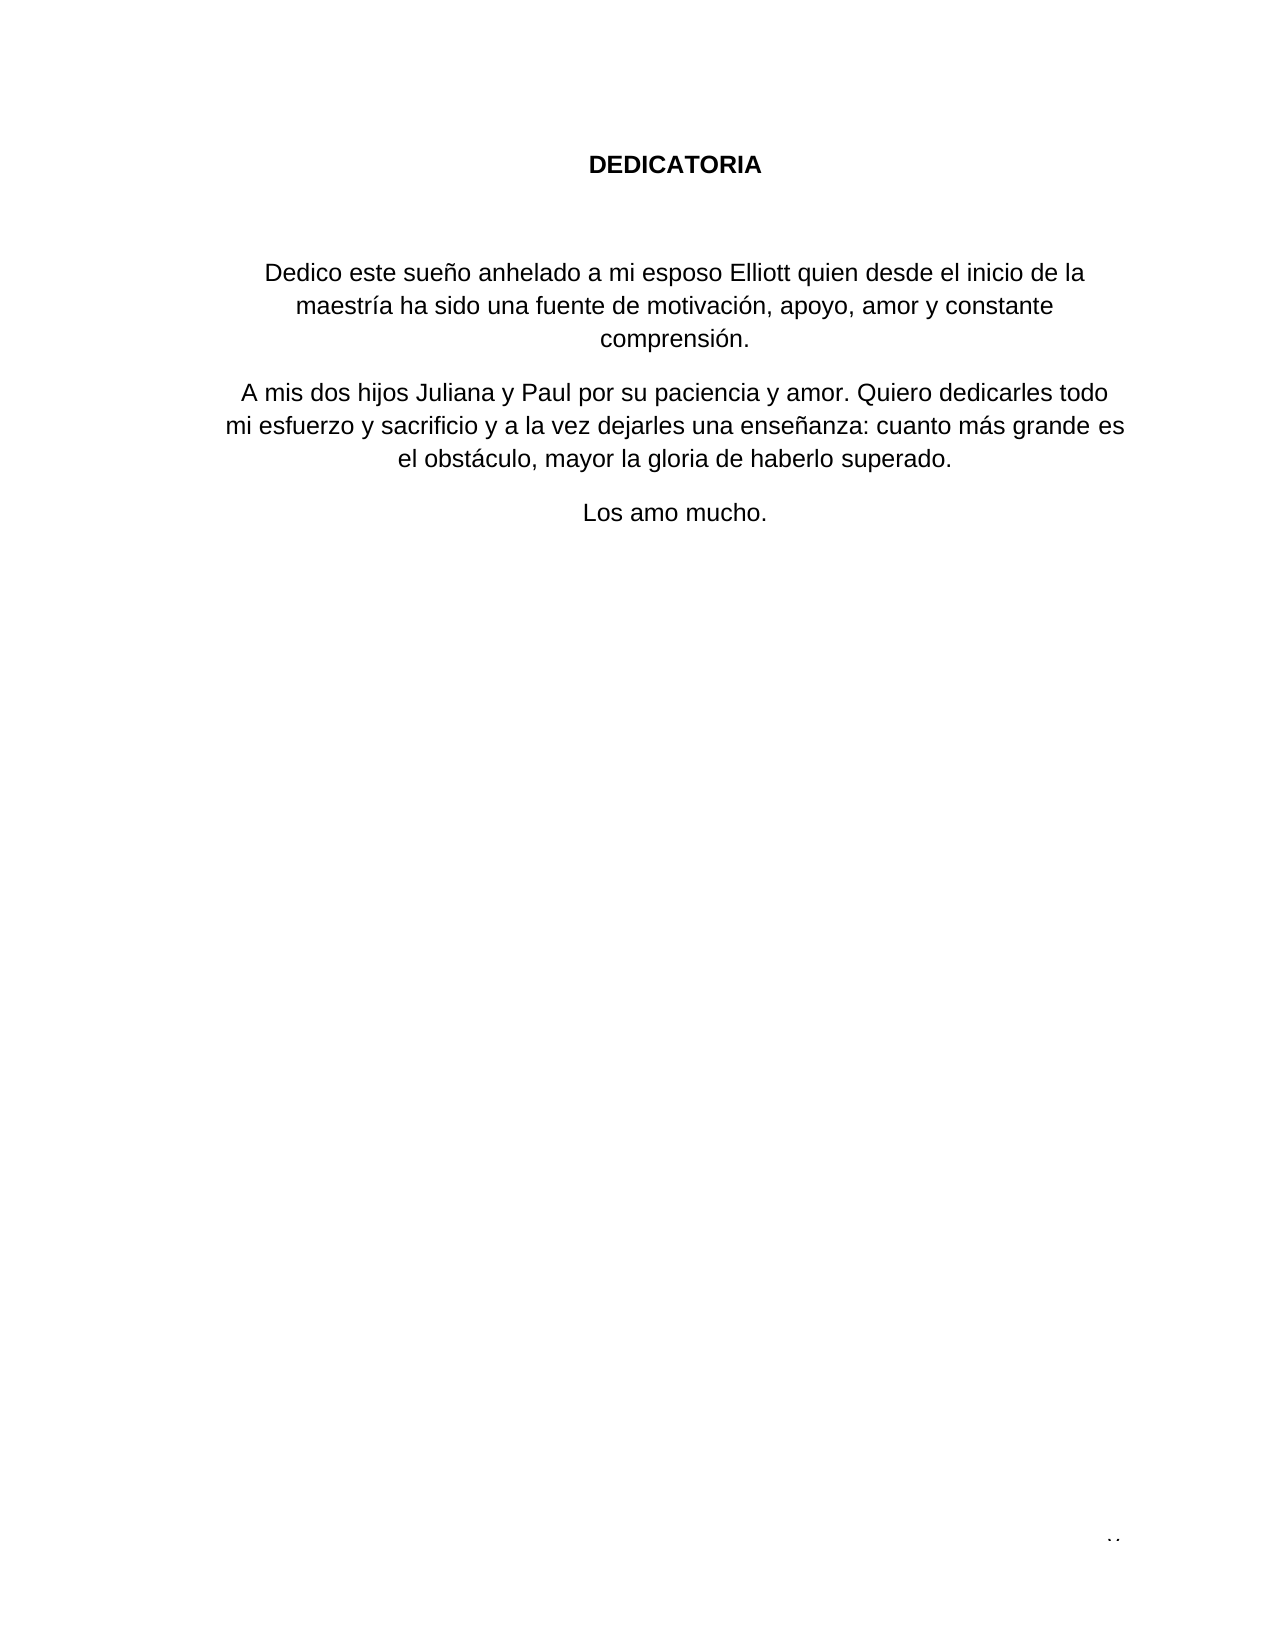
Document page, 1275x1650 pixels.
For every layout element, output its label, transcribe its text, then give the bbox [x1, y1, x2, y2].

text Los amo mucho. [345, 498, 1005, 526]
text A mis dos hijos Juliana y Paul por su paciencia y amor. Quiero dedicarles todo mi esfuerzo y sacrificio y a la vez dejarles una enseñanza: cuanto más grande es el obstáculo, mayor la gloria de haberlo superado. [225, 378, 1125, 472]
text Dedico este sueño anhelado a mi esposo Elliott quien desde el inicio de la maestría ha sido una fuente de motivación, apoyo, amor y constante comprensión. [229, 258, 1121, 353]
subtitle DEDICATORIA [345, 150, 1006, 178]
